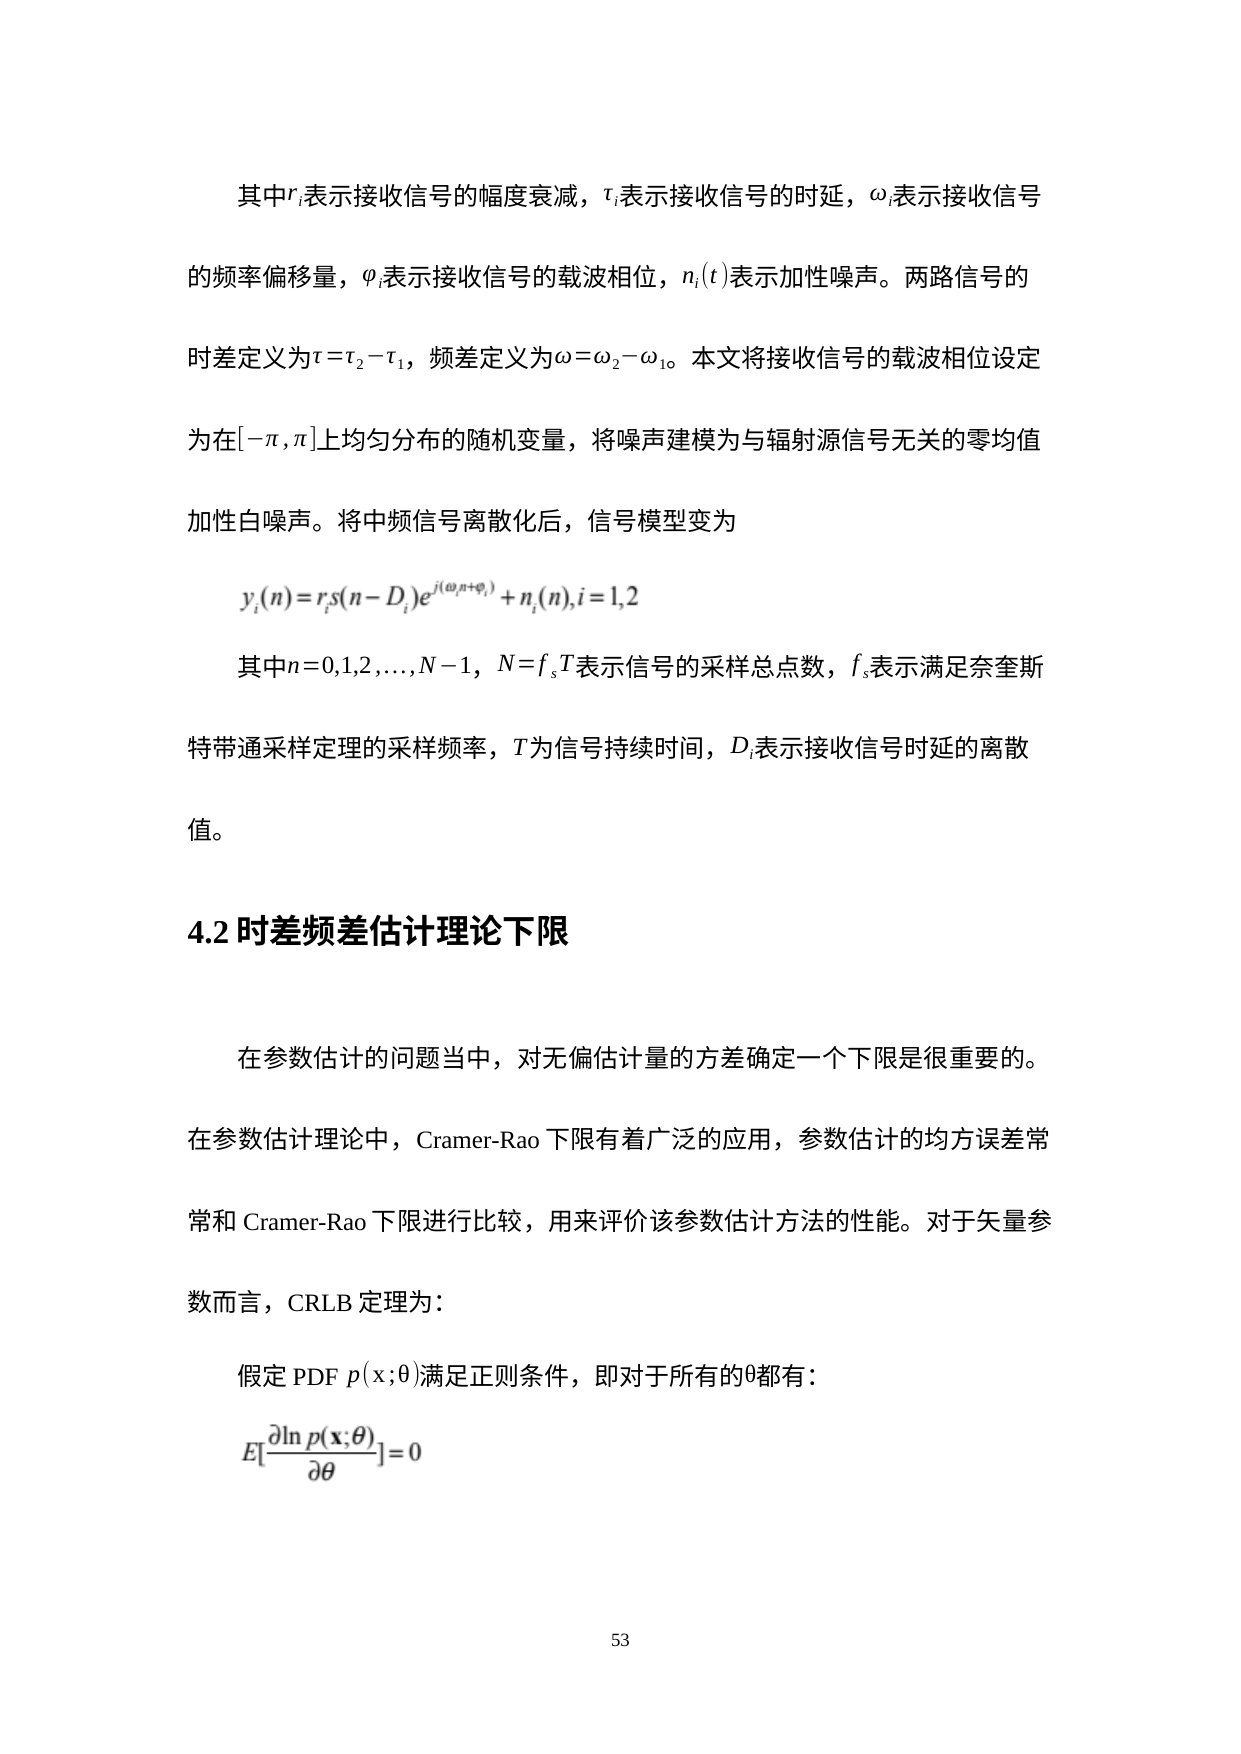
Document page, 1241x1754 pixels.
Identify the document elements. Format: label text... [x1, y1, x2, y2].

subtitle 4.2时差频差估计理论下限 [187, 897, 1053, 962]
text 假定PDF 满足正则条件，即对于所有的都有： [187, 1342, 1053, 1407]
text 其中表示接收信号的幅度衰减，表示接收信号的时延，表示接收信号的频率偏移量，表示接收信号的载波相位，表示加性噪声。两路信号的时差定义为，频差定义为。本文将接收信号的载波相位设定为在上均匀分布的随机变量，将噪声建模为与辐射源信号无关的零均值加性白噪声。将中频信号离散化后，信号模型变为 [187, 162, 1053, 552]
text 在参数估计的问题当中，对无偏估计量的方差确定一个下限是很重要的。在参数估计理论中，Cramer-Rao下限有着广泛的应用，参数估计的均方误差常常和Cramer-Rao下限进行比较，用来评价该参数估计方法的性能。对于矢量参数而言，CRLB定理为： [187, 1024, 1053, 1333]
text 其中，表示信号的采样总点数，表示满足奈奎斯特带通采样定理的采样频率，为信号持续时间，表示接收信号时延的离散值。 [187, 633, 1053, 861]
